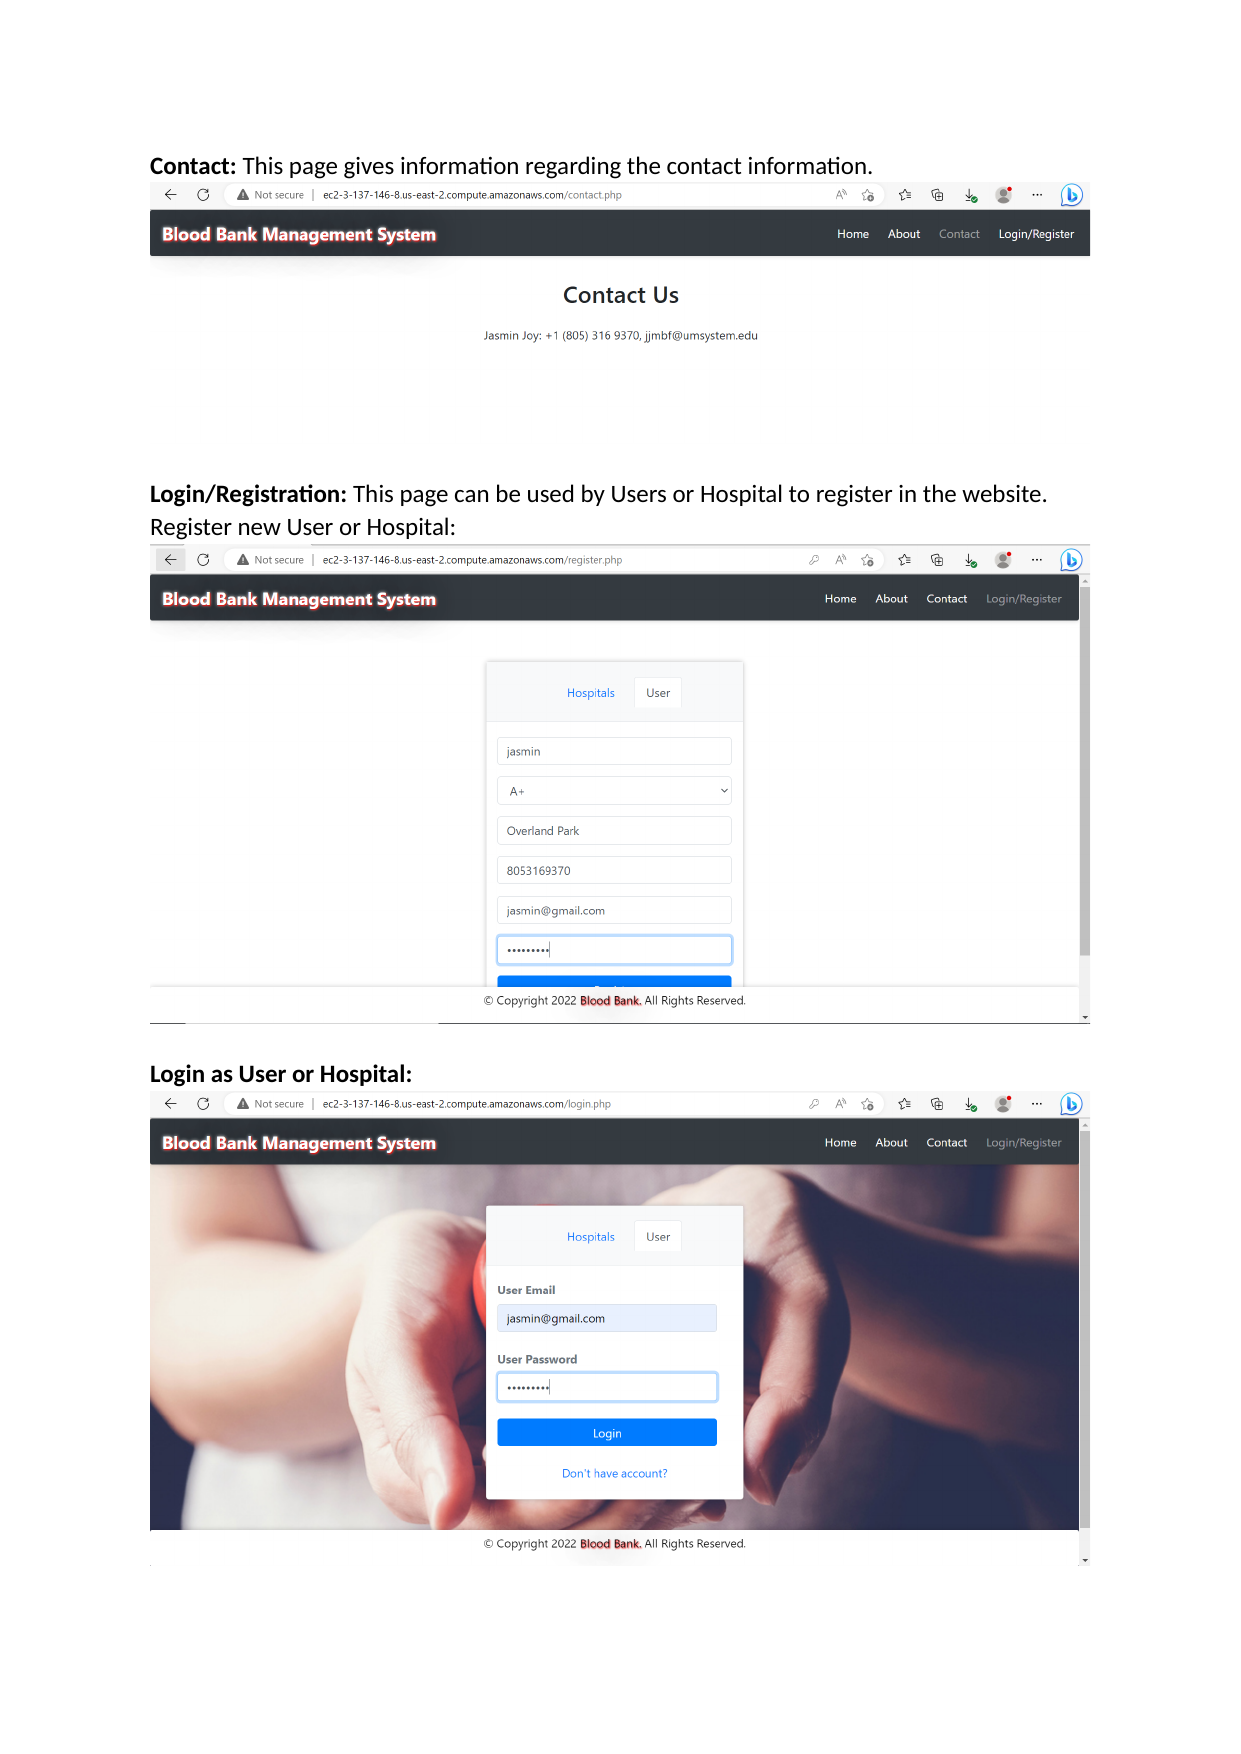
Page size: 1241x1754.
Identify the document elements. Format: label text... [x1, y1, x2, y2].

text Login as User or Hospital: [150, 1058, 1090, 1089]
picture [150, 544, 1091, 1024]
picture [150, 182, 1091, 444]
text Register new User or Hospital: [150, 511, 1090, 542]
text Login/Registration: This page can be used by Users or Hospital to register in the website. [150, 478, 1090, 509]
text Contact: This page gives information regarding the contact information. [150, 150, 1090, 181]
picture [150, 1091, 1091, 1566]
